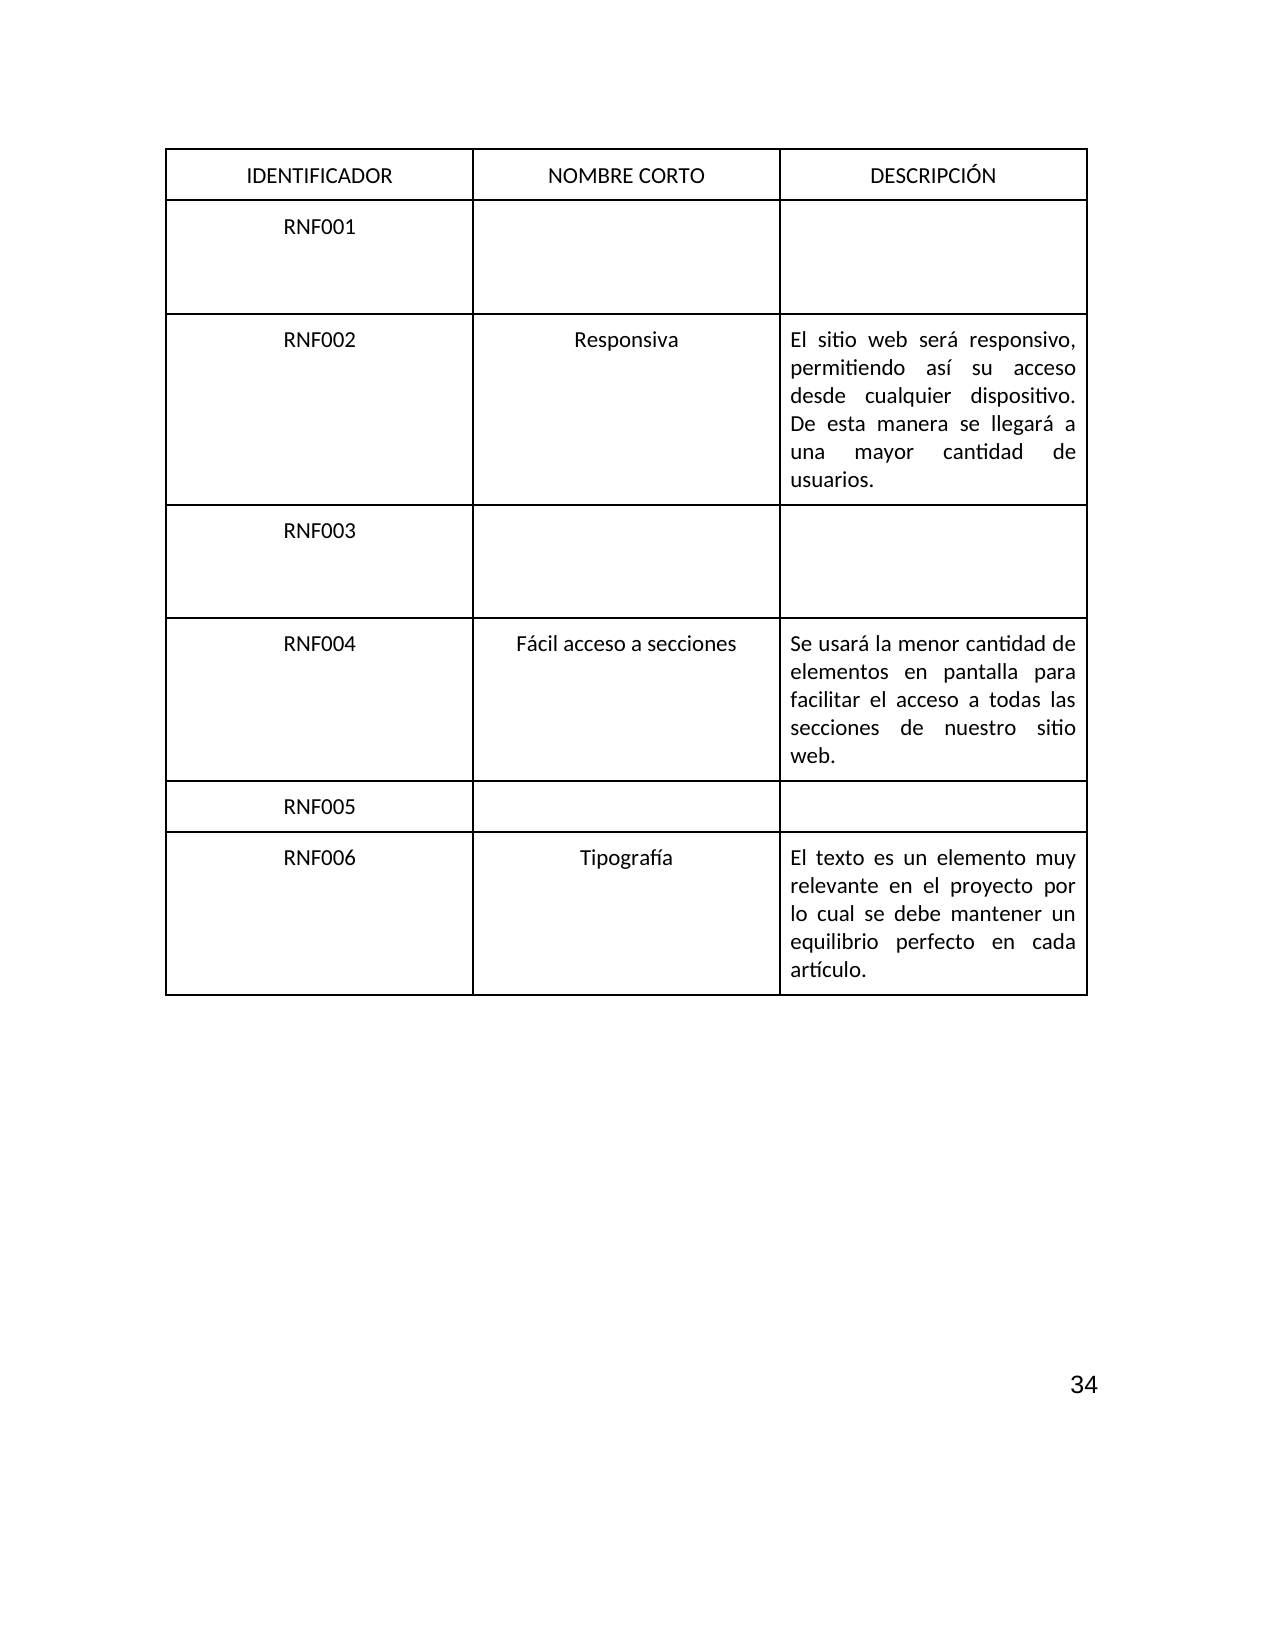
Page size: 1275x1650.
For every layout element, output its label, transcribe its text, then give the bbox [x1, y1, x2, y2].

table_cell [474, 782, 779, 831]
table_cell [474, 201, 779, 312]
table_cell Fácil acceso a secciones [474, 619, 779, 780]
table_cell [781, 506, 1086, 617]
table_cell RNF001 [167, 201, 472, 312]
table_header NOMBRE CORTO [474, 150, 779, 199]
table_cell [781, 782, 1086, 831]
table_cell Se usará la menor cantidad de elementos en pantalla para facilitar el acceso a todas las secciones de nuestro sitio web. [781, 619, 1086, 780]
table_cell Tipografía [474, 833, 779, 994]
table_cell [474, 506, 779, 617]
table_cell RNF003 [167, 506, 472, 617]
table_cell RNF004 [167, 619, 472, 780]
table_cell RNF005 [167, 782, 472, 831]
table_header IDENTIFICADOR [167, 150, 472, 199]
table_cell El sitio web será responsivo, permitiendo así su acceso desde cualquier dispositivo. De esta manera se llegará a una mayor cantidad de usuarios. [781, 315, 1086, 503]
table_header DESCRIPCIÓN [781, 150, 1086, 199]
table_cell RNF006 [167, 833, 472, 994]
table_cell El texto es un elemento muy relevante en el proyecto por lo cual se debe mantener un equilibrio perfecto en cada artículo. [781, 833, 1086, 994]
table_cell [781, 201, 1086, 312]
table_cell Responsiva [474, 315, 779, 503]
table_cell RNF002 [167, 315, 472, 503]
